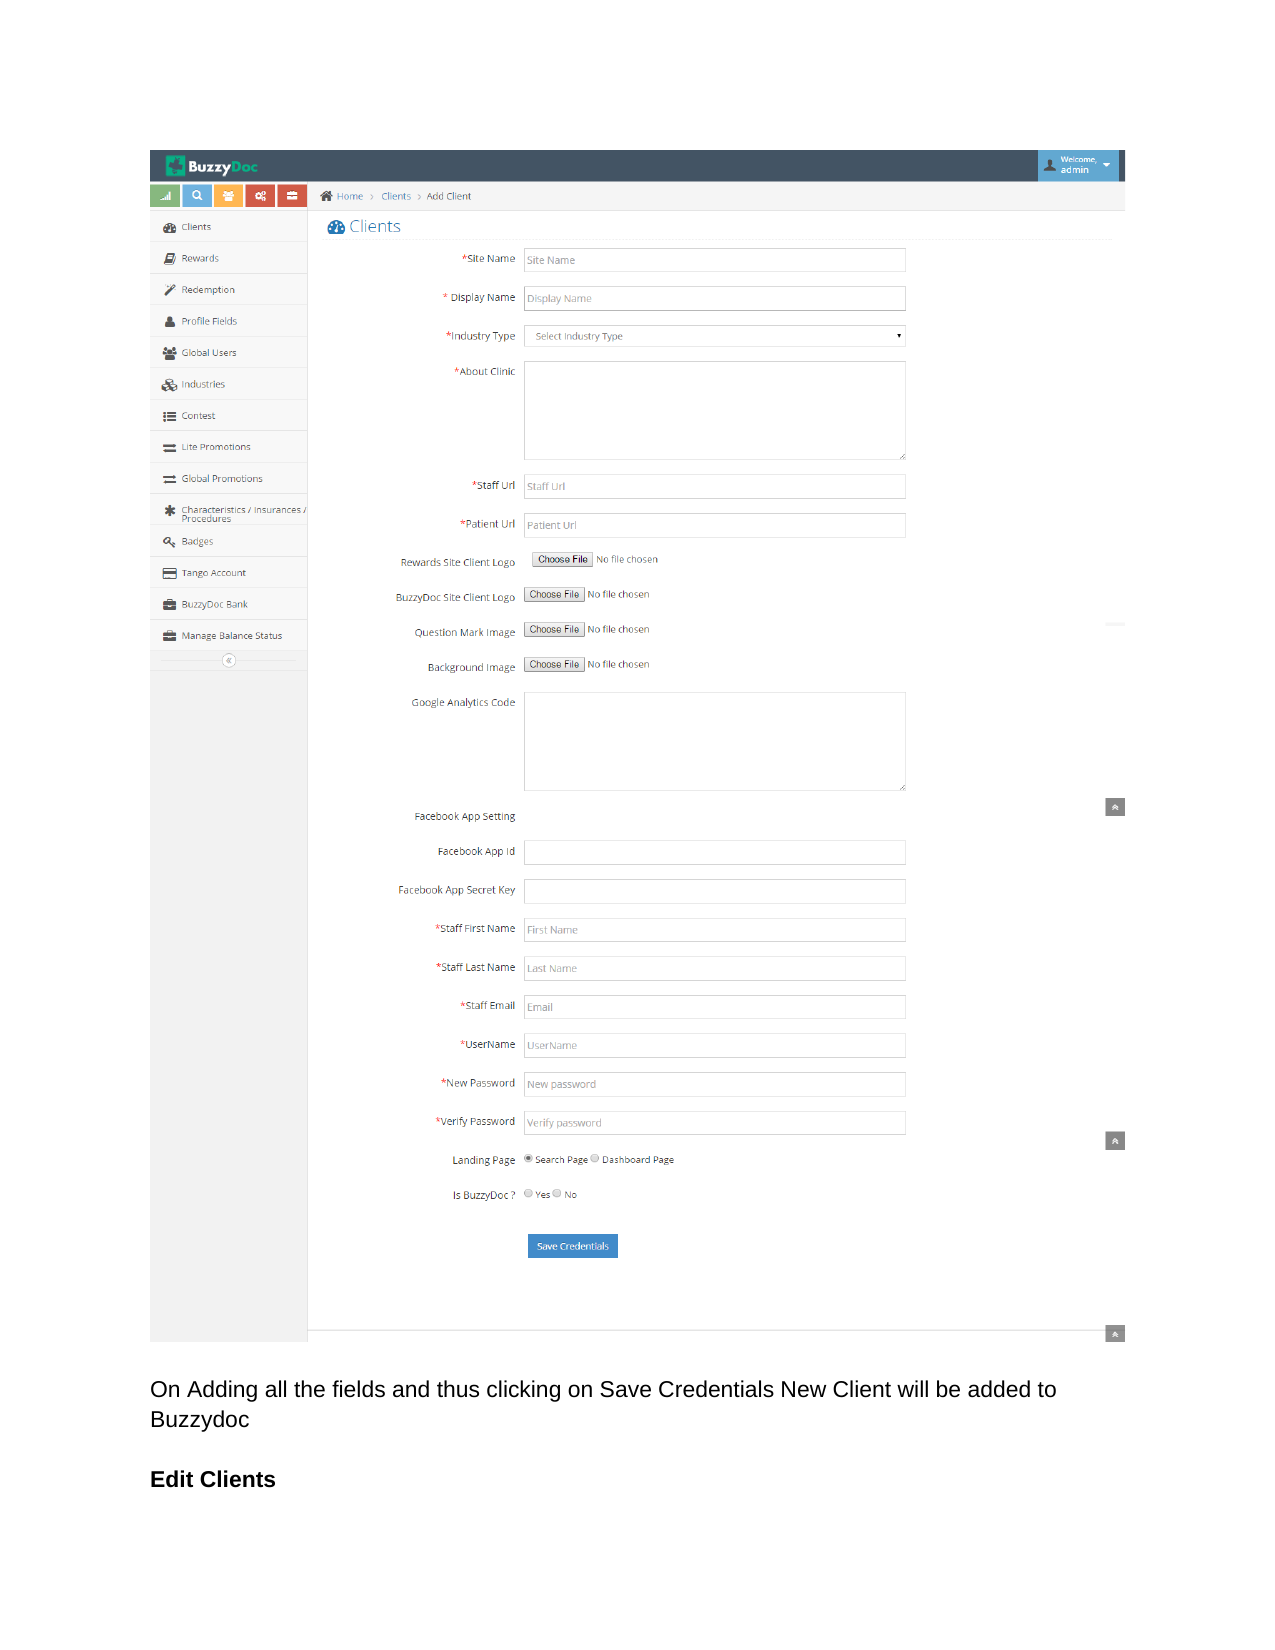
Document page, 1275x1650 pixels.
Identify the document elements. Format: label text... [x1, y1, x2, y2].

text Edit Clients [150, 1466, 1125, 1493]
text On Adding all the fields and thus clicking on Save Credentials New Client will be added to Buzzydoc [150, 1376, 1125, 1432]
picture [150, 150, 1125, 1342]
